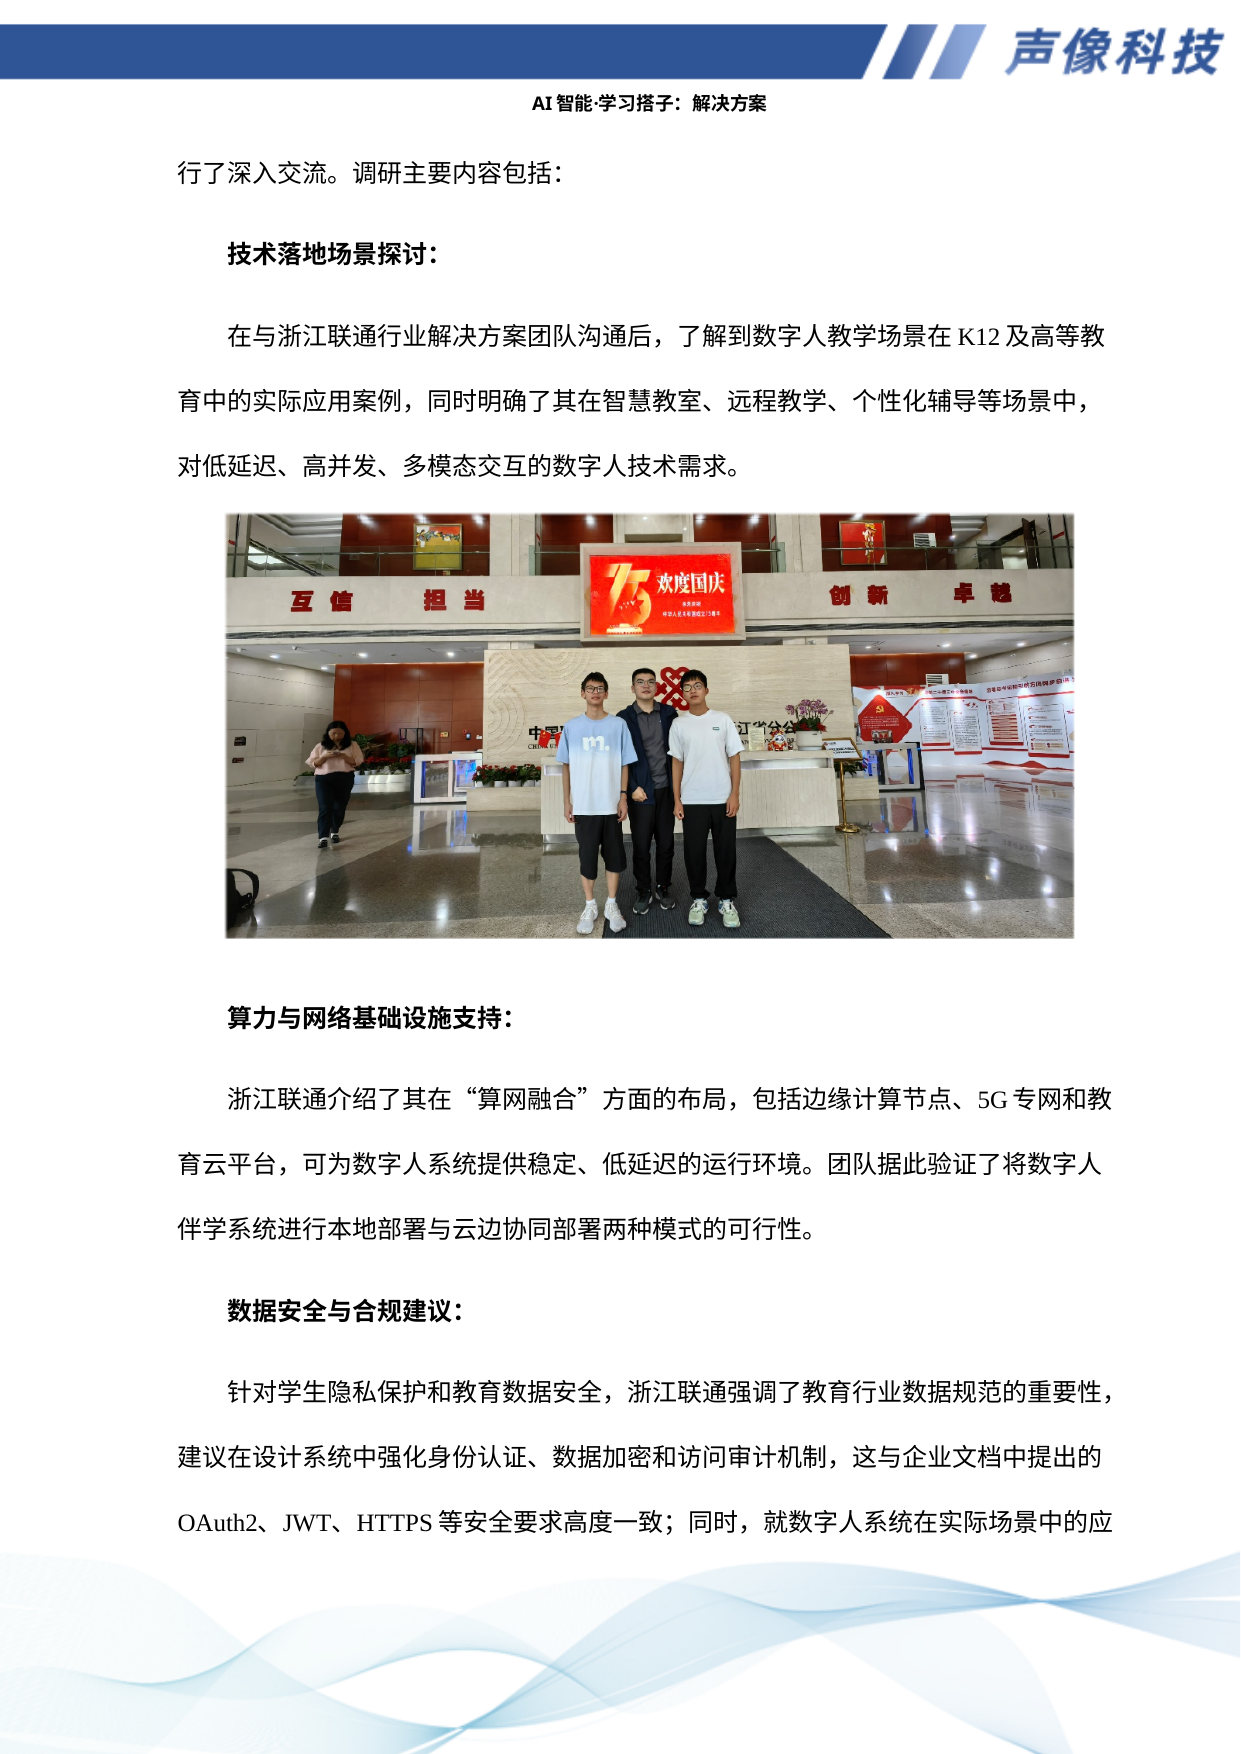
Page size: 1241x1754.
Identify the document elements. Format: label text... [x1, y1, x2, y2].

text 浙江联通介绍了其在“算网融合”方面的布局，包括边缘计算节点、5G专网和教育云平台，可为数字人系统提供稳定、低延迟的运行环境。团队据此验证了将数字人伴学系统进行本地部署与云边协同部署两种模式的可行性。 [177, 1065, 1122, 1260]
text 在与浙江联通行业解决方案团队沟通后，了解到数字人教学场景在K12及高等教育中的实际应用案例，同时明确了其在智慧教室、远程教学、个性化辅导等场景中，对低延迟、高并发、多模态交互的数字人技术需求。 [177, 302, 1122, 497]
picture [0, 0, 1241, 1754]
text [177, 139, 1122, 204]
text 数据安全与合规建议： [177, 1277, 1122, 1342]
text 算力与网络基础设施支持： [177, 984, 1122, 1049]
text 技术落地场景探讨： [177, 220, 1122, 285]
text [177, 1358, 1122, 1553]
